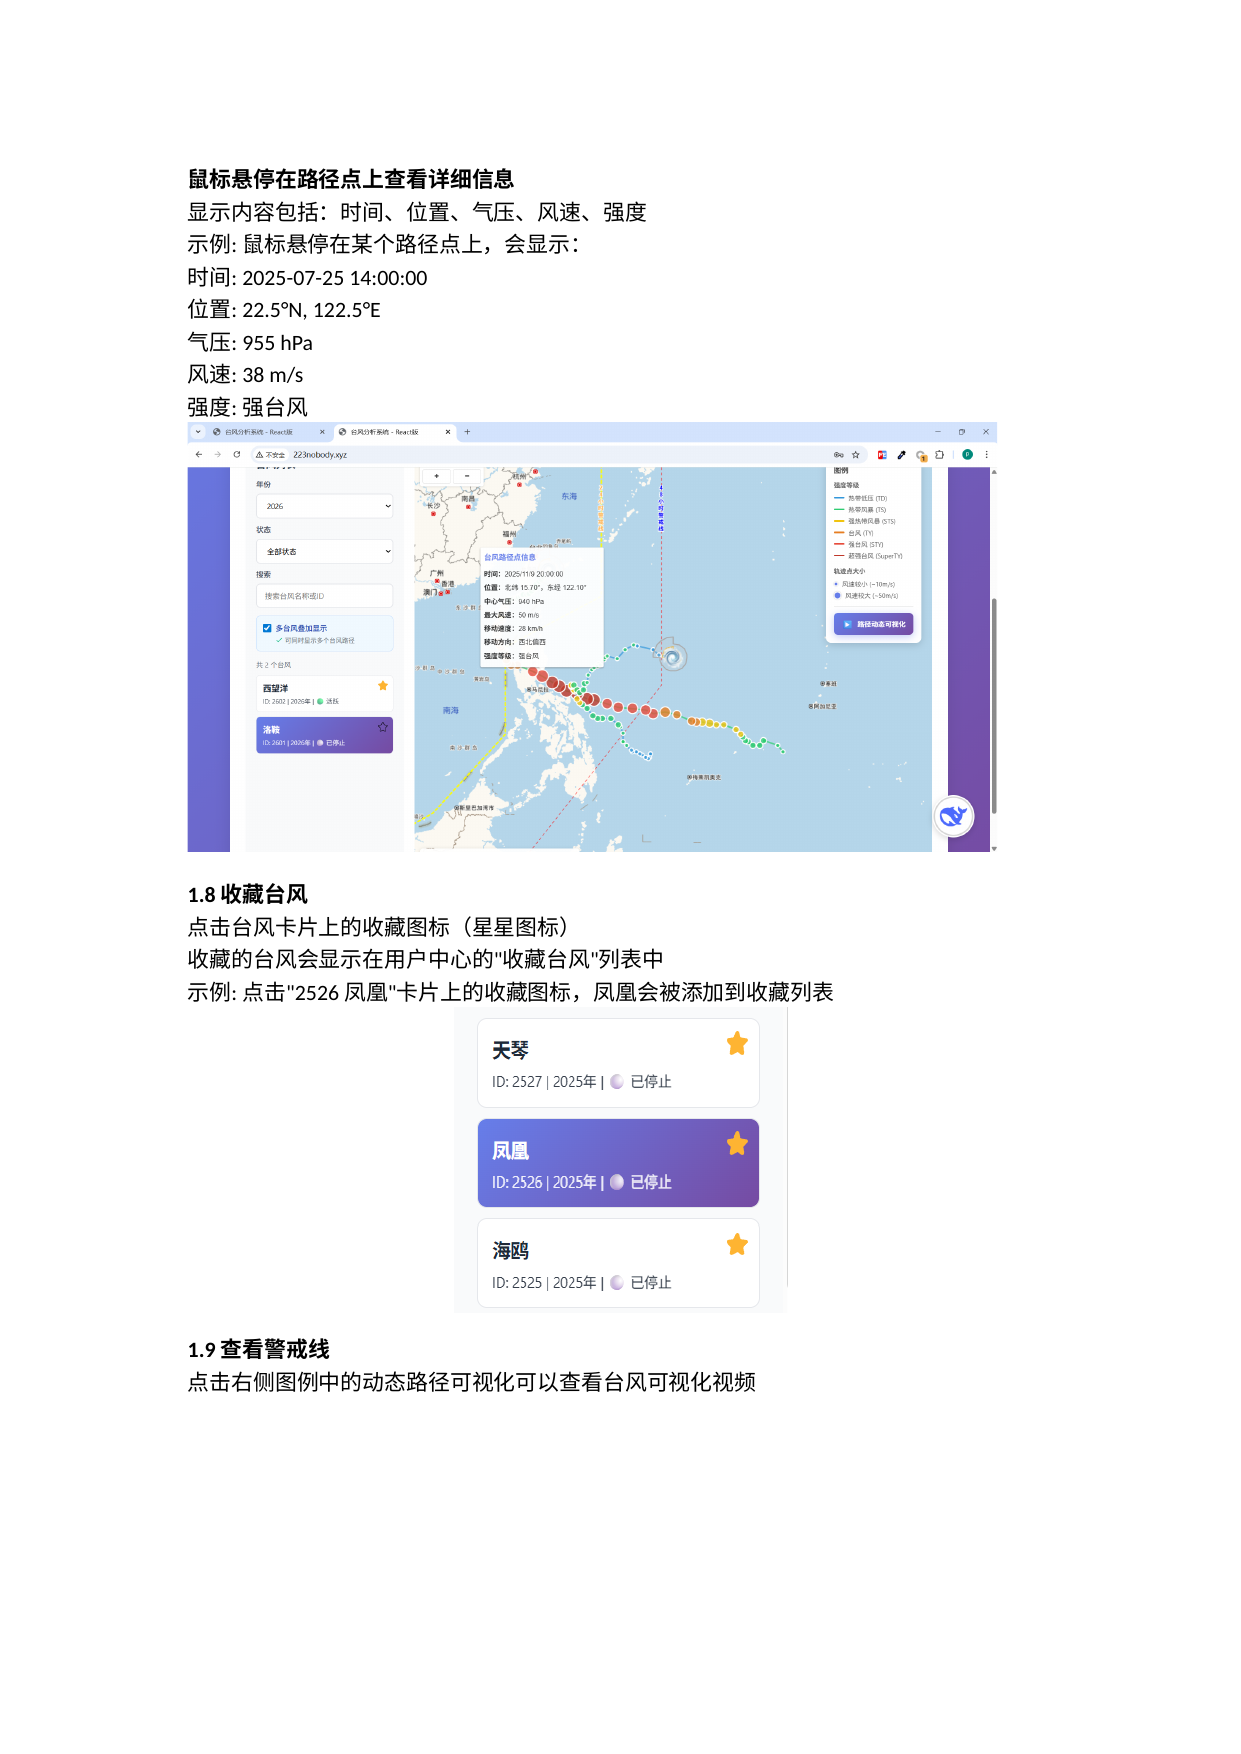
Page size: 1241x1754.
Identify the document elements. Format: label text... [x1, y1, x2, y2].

text 示例: 点击"2526 凤凰"卡片上的收藏图标，凤凰会被添加到收藏列表 [187, 974, 1053, 1007]
picture [187, 422, 998, 852]
text 强度: 强台风 [187, 389, 1053, 422]
text 风速: 38 m/s [187, 357, 1053, 389]
text 1.8 收藏台风 [187, 877, 1053, 909]
text 示例: 鼠标悬停在某个路径点上，会显示： [187, 227, 1053, 259]
text 1.9 查看警戒线 [187, 1332, 1053, 1364]
text 气压: 955 hPa [187, 324, 1053, 357]
text 点击台风卡片上的收藏图标（星星图标） [187, 909, 1053, 942]
picture [452, 1007, 788, 1313]
text 鼠标悬停在路径点上查看详细信息 [187, 162, 1053, 194]
text 时间: 2025-07-25 14:00:00 [187, 259, 1053, 292]
text 点击右侧图例中的动态路径可视化可以查看台风可视化视频 [187, 1364, 1053, 1397]
text 显示内容包括：时间、位置、气压、风速、强度 [187, 194, 1053, 227]
text 收藏的台风会显示在用户中心的"收藏台风"列表中 [187, 942, 1053, 974]
text 位置: 22.5°N, 122.5°E [187, 292, 1053, 324]
